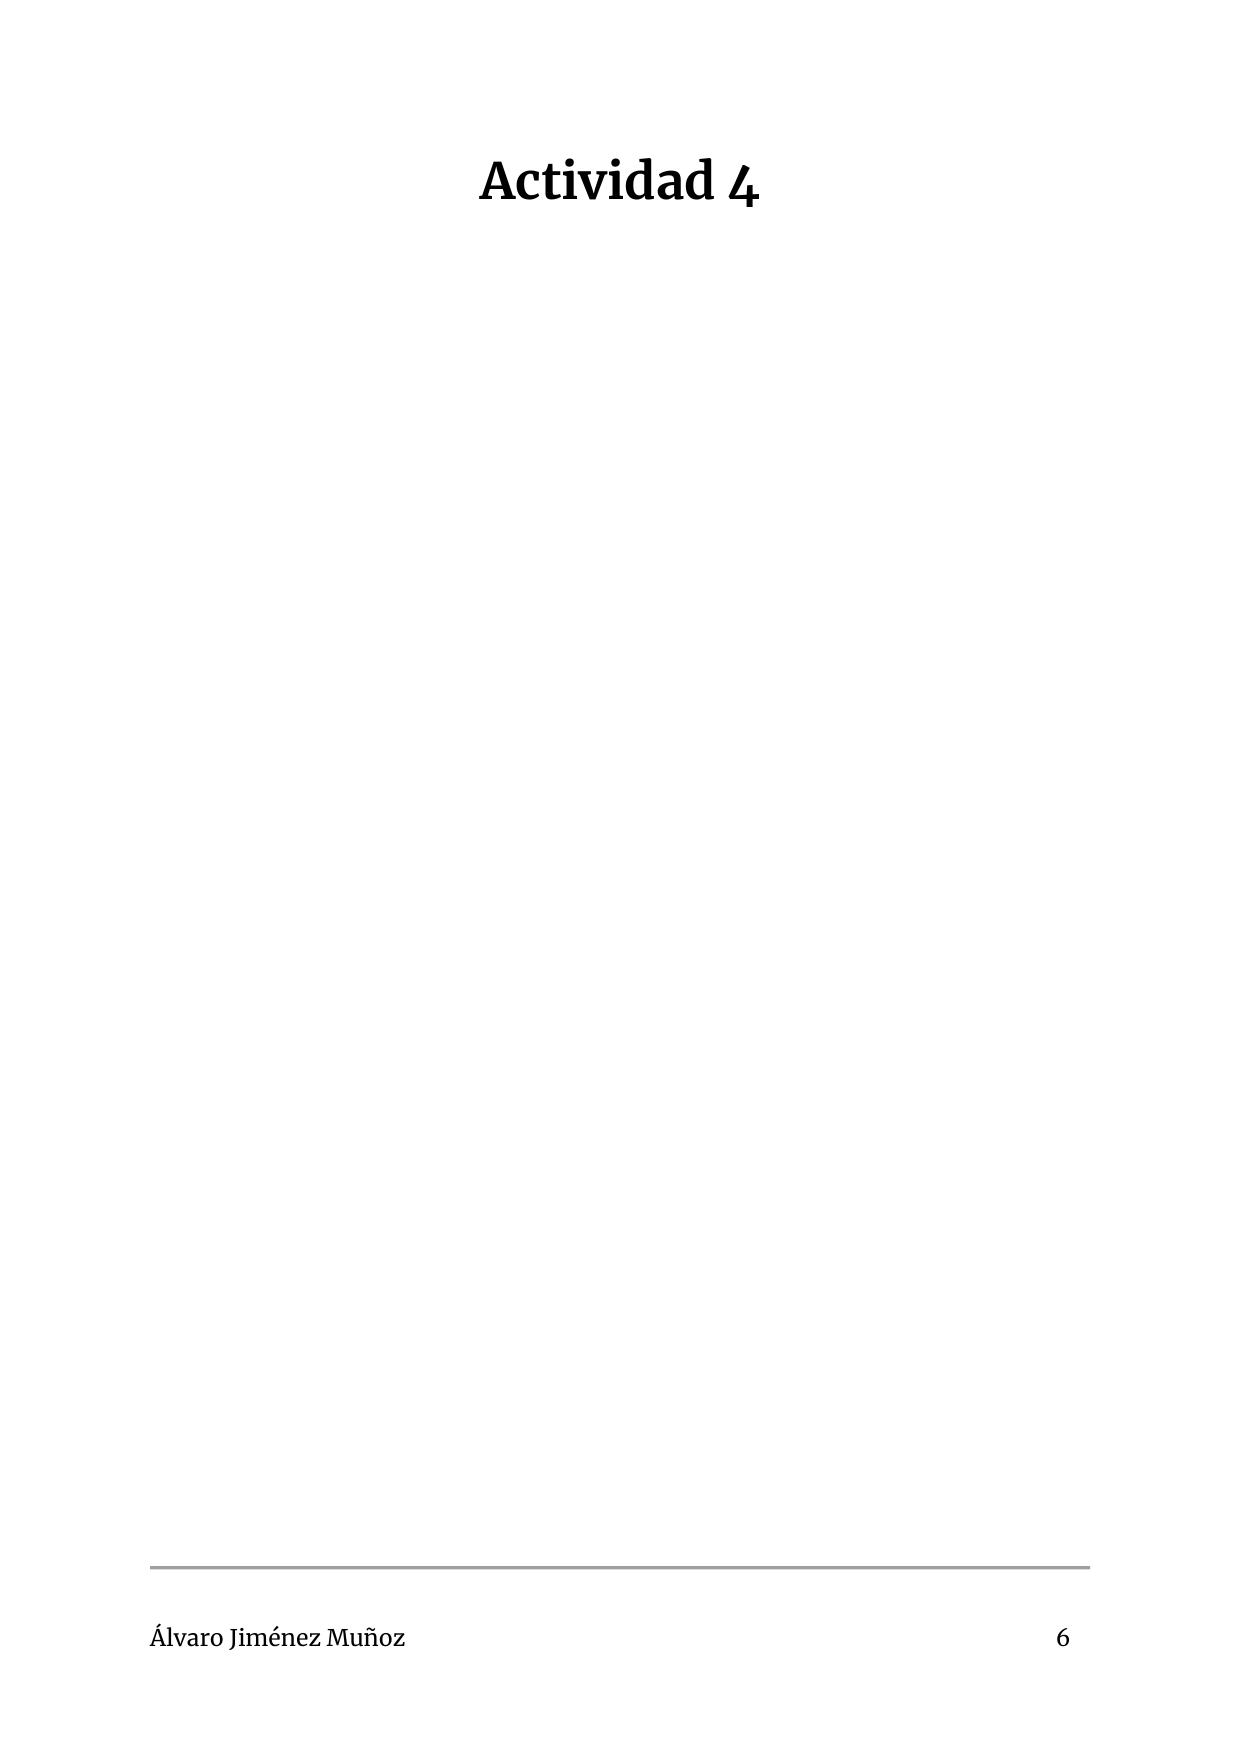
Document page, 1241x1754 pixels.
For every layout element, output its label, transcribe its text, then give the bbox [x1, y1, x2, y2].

subtitle Actividad 4 [150, 150, 1090, 213]
